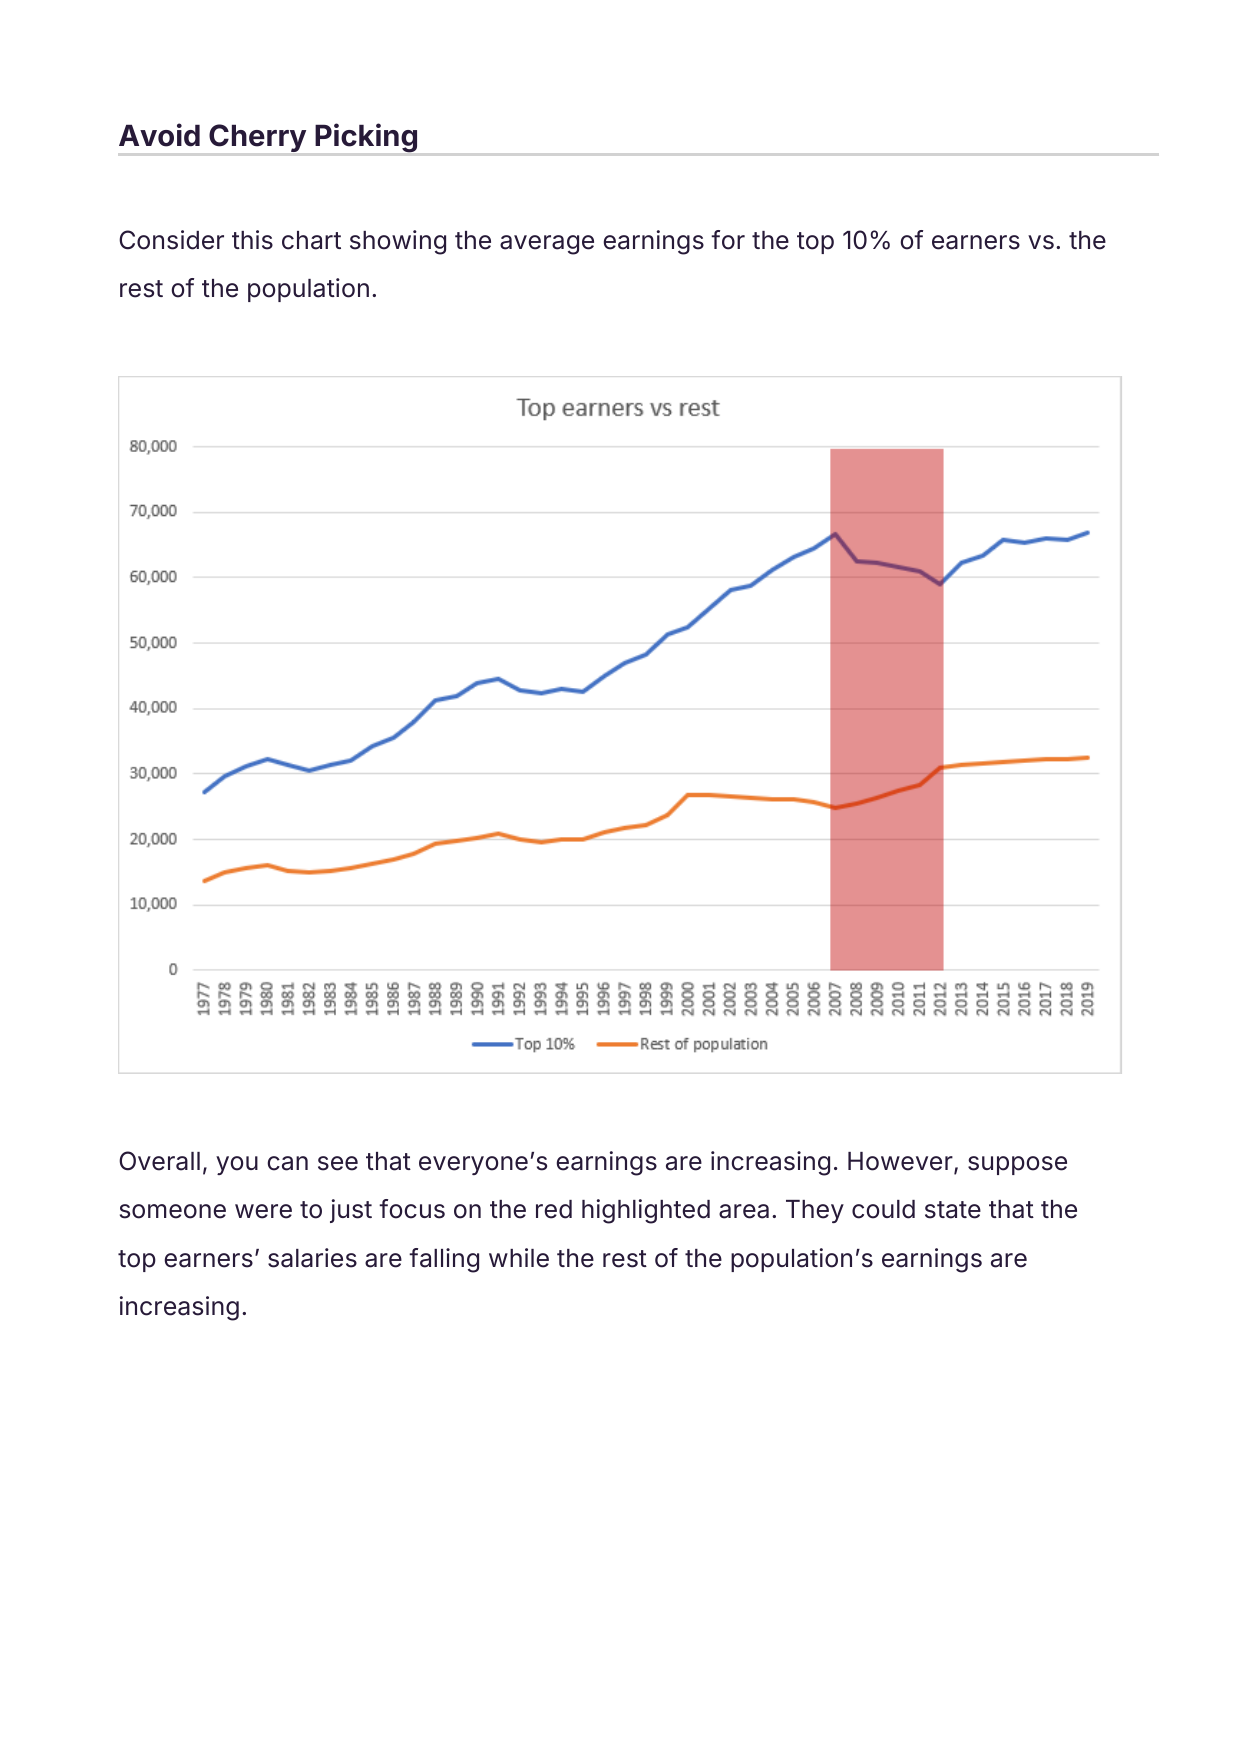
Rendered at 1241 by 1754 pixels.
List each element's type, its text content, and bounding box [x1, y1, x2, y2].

text Overall, you can see that everyone’s earnings are increasing. However, suppose someone were to just focus on the red highlighted area. They could state that the top earners’ salaries are falling while the rest of the population’s earnings are increasing. [118, 1146, 1122, 1322]
subtitle Avoid Cherry Picking [118, 118, 1159, 153]
picture [118, 376, 1123, 1074]
text Consider this chart showing the average earnings for the top 10% of earners vs. the rest of the population. [118, 225, 1122, 304]
